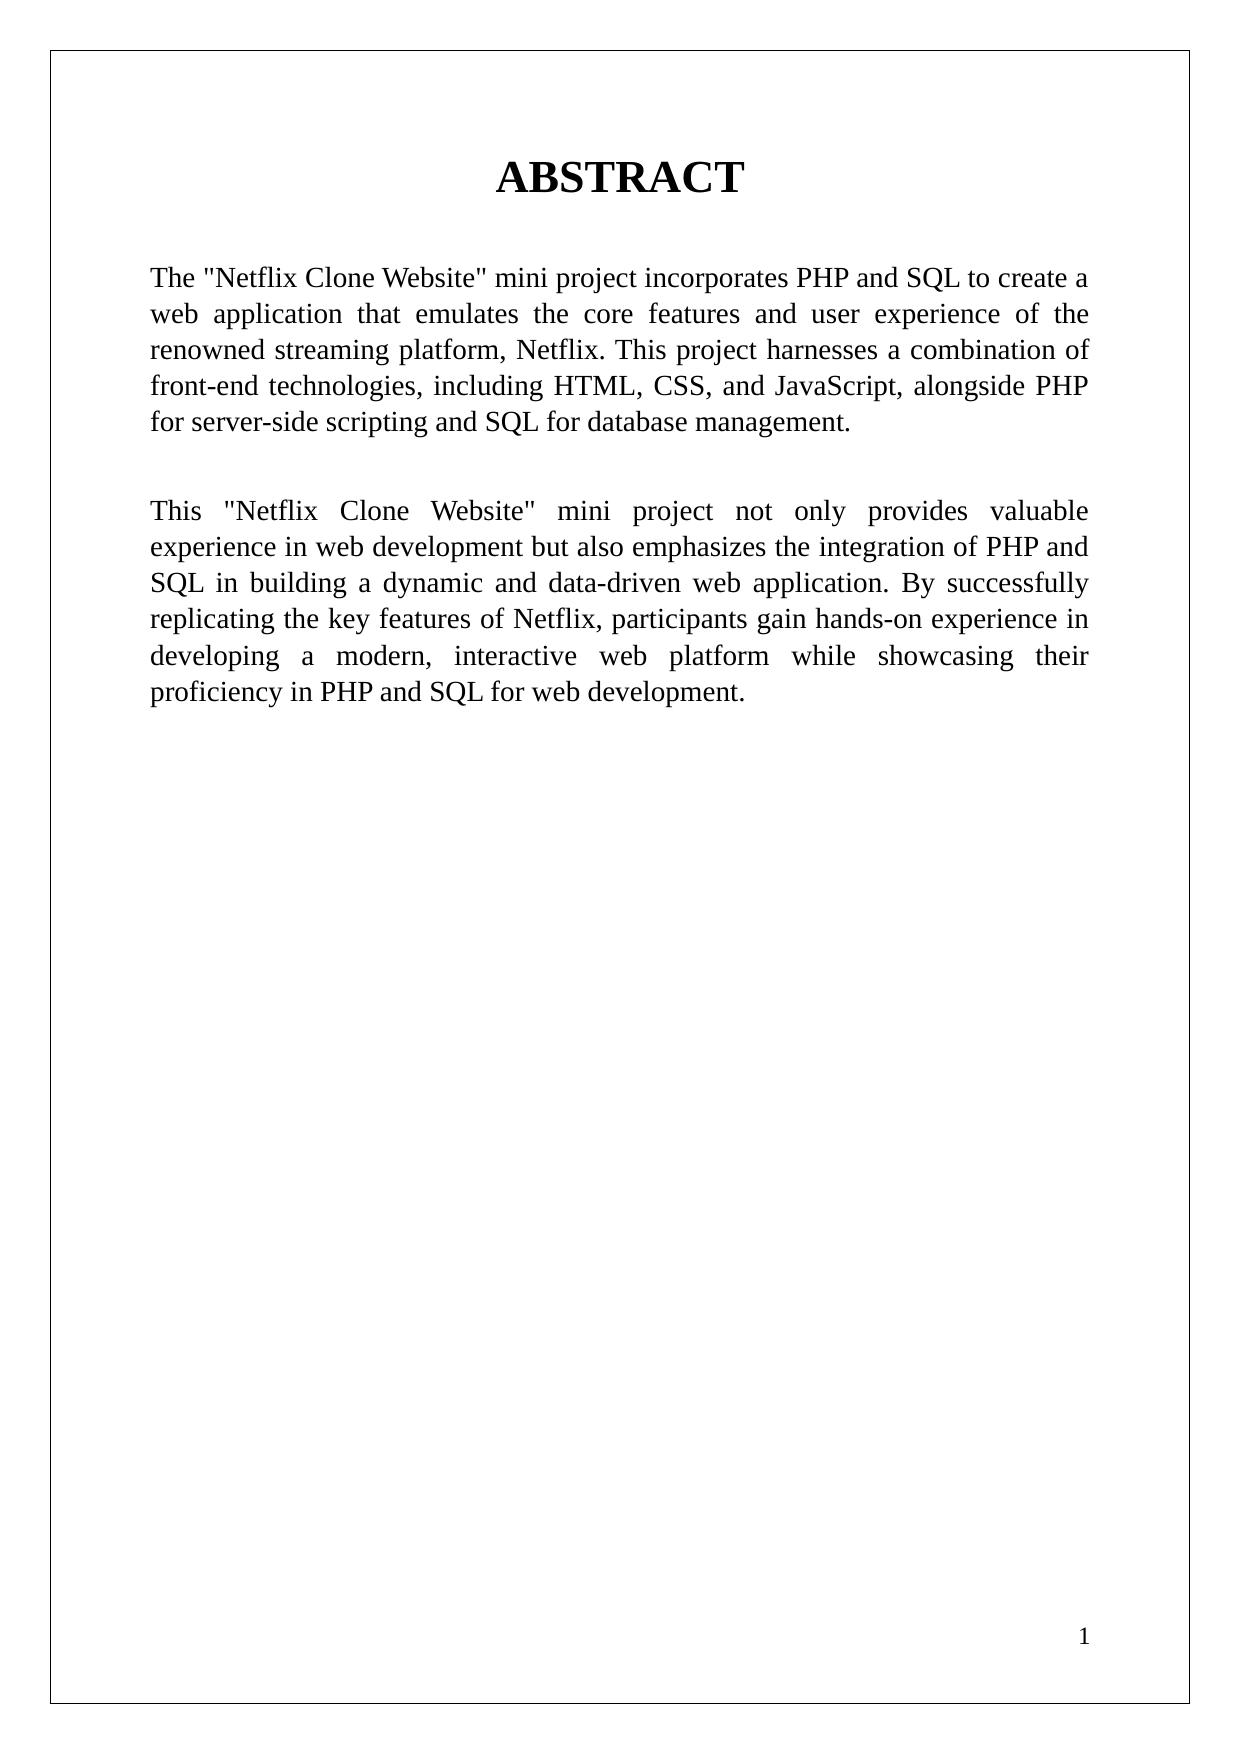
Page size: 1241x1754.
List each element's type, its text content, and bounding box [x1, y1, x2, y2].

text This "Netflix Clone Website" mini project not only provides valuable experience in web development but also emphasizes the integration of PHP and SQL in building a dynamic and data-driven web application. By successfully replicating the key features of Netflix, participants gain hands-on experience in developing a modern, interactive web platform while showcasing their proficiency in PHP and SQL for web development. [150, 493, 1090, 707]
text ABSTRACT [150, 150, 1090, 203]
text The "Netflix Clone Website" mini project incorporates PHP and SQL to create a web application that emulates the core features and user experience of the renowned streaming platform, Netflix. This project harnesses a combination of front-end technologies, including HTML, CSS, and JavaScript, alongside PHP for server-side scripting and SQL for database management. [150, 260, 1090, 438]
